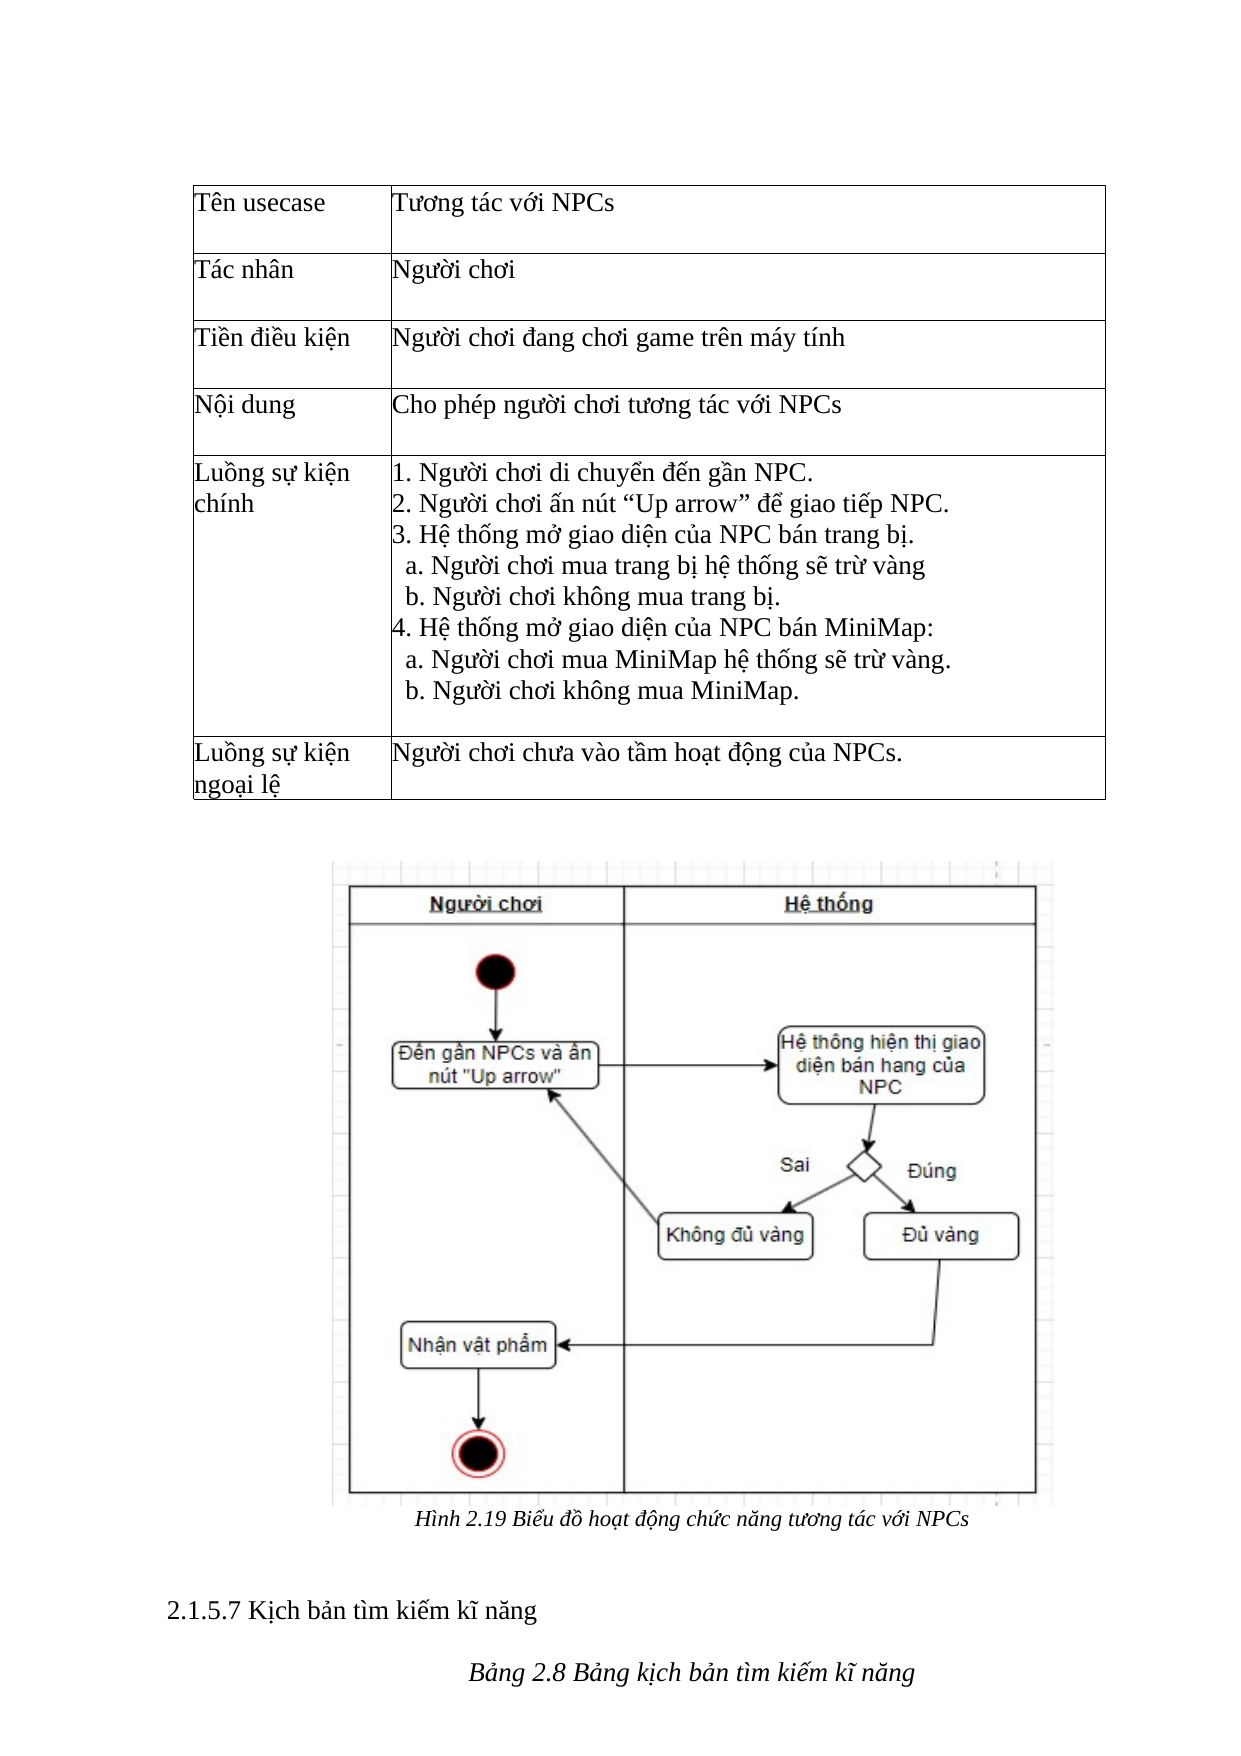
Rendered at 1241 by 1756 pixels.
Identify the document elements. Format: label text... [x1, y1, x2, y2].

table_cell Nội dung [194, 389, 391, 455]
table_header Tương tác với NPCs [392, 186, 1105, 253]
picture [332, 861, 1054, 1506]
table_cell Người chơi [392, 254, 1105, 320]
table_cell Người chơi chưa vào tầm hoạt động của NPCs. [392, 737, 1105, 799]
table_cell Người chơi đang chơi game trên máy tính [392, 321, 1105, 388]
table_cell Tác nhân [194, 254, 391, 320]
table_cell Luồng sự kiện chính [194, 456, 391, 736]
table_header Tên usecase [194, 186, 391, 253]
table_cell Tiền điều kiện [194, 321, 391, 388]
text Bảng 2.8 Bảng kịch bản tìm kiếm kĩ năng [167, 1656, 1219, 1688]
table_cell Luồng sự kiện ngoại lệ [194, 737, 391, 799]
table_cell 1. Người chơi di chuyển đến gần NPC. 2. Người chơi ấn nút “Up arrow” để giao tiếp NPC. 3. Hệ thống mở giao diện của NPC bán trang bị. a. Người chơi mua trang bị hệ thống sẽ trừ vàng b. Người chơi không mua trang bị. 4. Hệ thống mở giao diện của NPC bán MiniMap: a. Người chơi mua MiniMap hệ thống sẽ trừ vàng. b. Người chơi không mua MiniMap. [392, 456, 1105, 736]
table_cell Cho phép người chơi tương tác với NPCs [392, 389, 1105, 455]
text Hình 2.19 Biểu đồ hoạt động chức năng tương tác với NPCs [167, 1506, 1219, 1532]
text 2.1.5.7 Kịch bản tìm kiếm kĩ năng [167, 1594, 1219, 1625]
